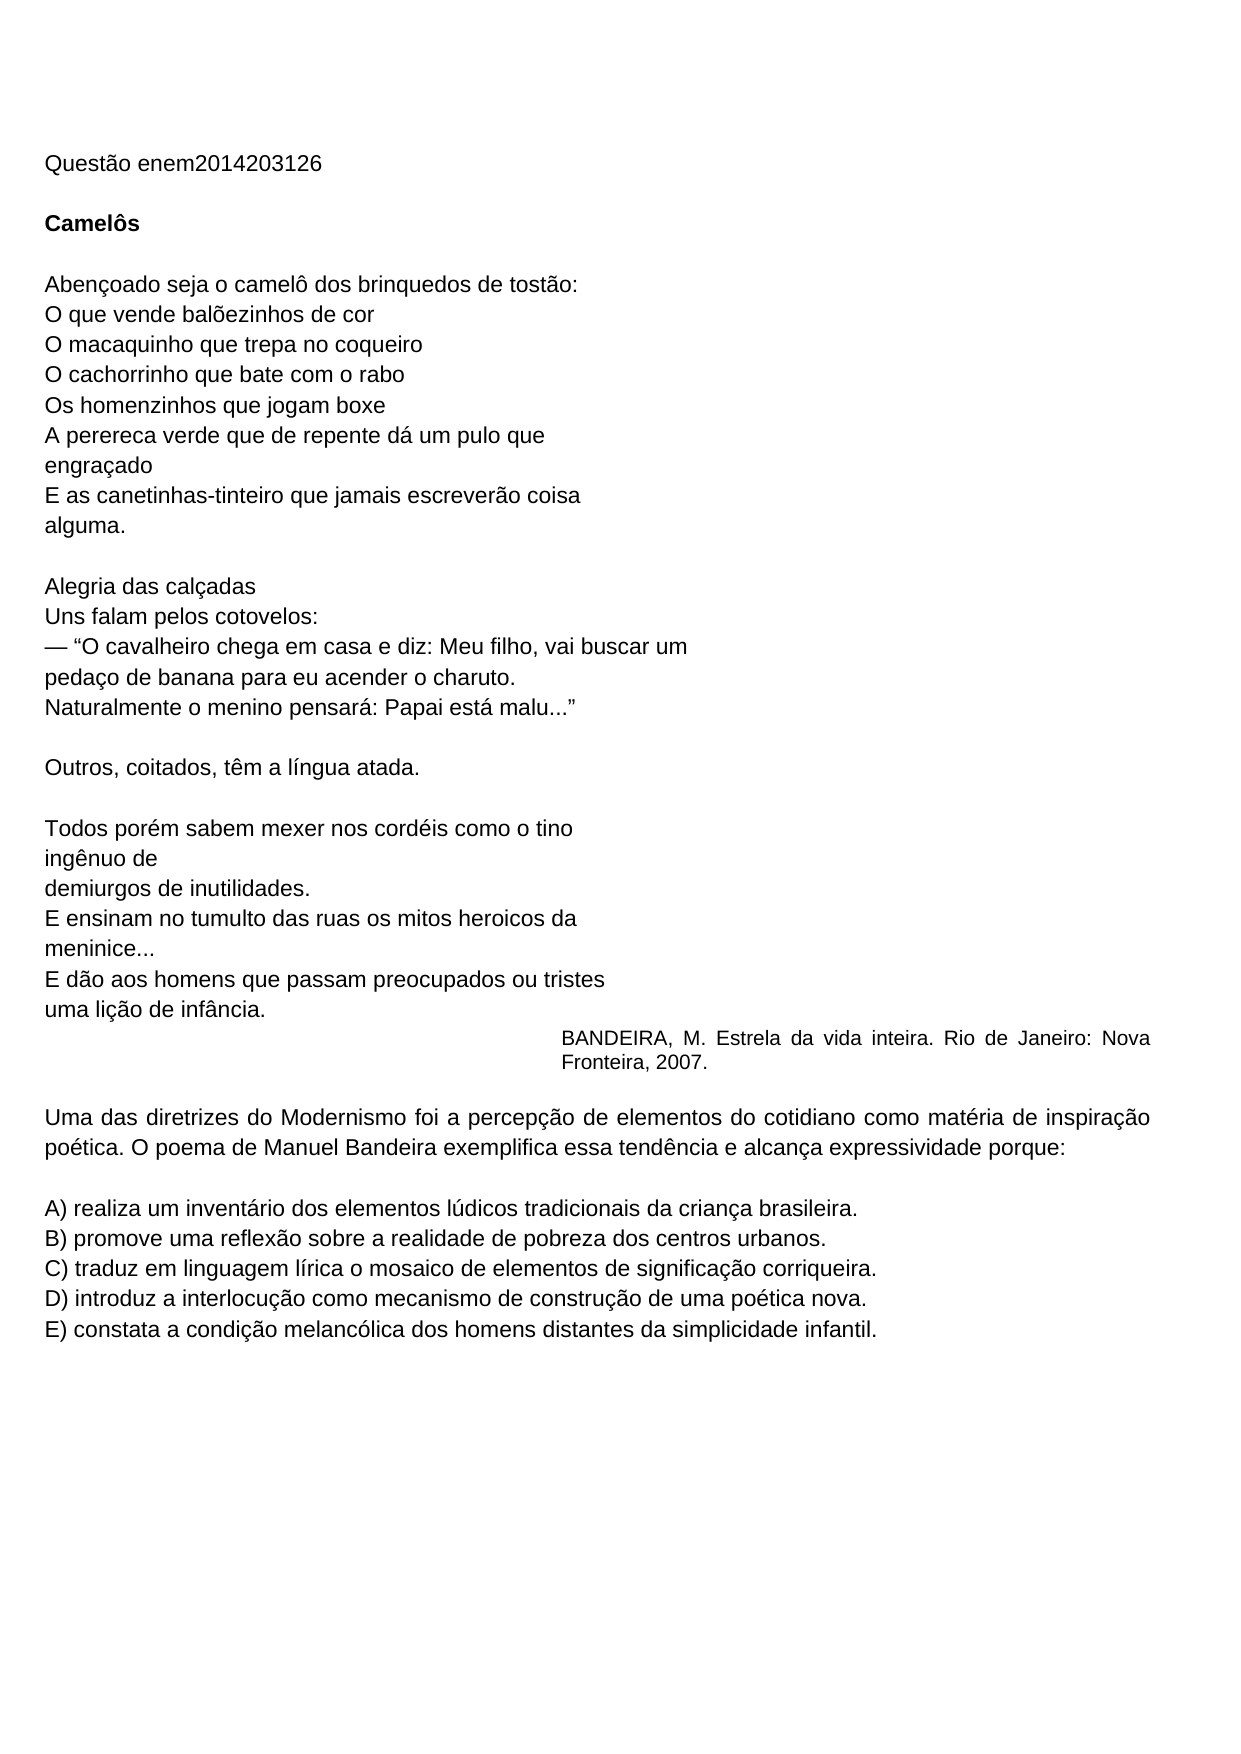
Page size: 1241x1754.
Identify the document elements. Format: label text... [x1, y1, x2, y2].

text Questão enem2014203126 [44, 150, 1151, 176]
text Naturalmente o menino pensará: Papai está malu...” [44, 694, 1151, 720]
text Uns falam pelos cotovelos: [44, 603, 1151, 629]
text E ensinam no tumulto das ruas os mitos heroicos da [44, 905, 1151, 932]
text uma lição de infância. [44, 996, 1151, 1022]
text ingênuo de [44, 845, 1151, 871]
text BANDEIRA, M. Estrela da vida inteira. Rio de Janeiro: Nova Fronteira, 2007. [561, 1026, 1151, 1074]
text meninice... [44, 935, 1151, 962]
text demiurgos de inutilidades. [44, 875, 1151, 901]
text alguma. [44, 512, 1151, 539]
text Uma das diretrizes do Modernismo foi a percepção de elementos do cotidiano como matéria de inspiração poética. O poema de Manuel Bandeira exemplifica essa tendência e alcança expressividade porque: [44, 1104, 1151, 1161]
text Outros, coitados, têm a língua atada. [44, 754, 1151, 781]
text D) introduz a interlocução como mecanismo de construção de uma poética nova. [44, 1285, 1151, 1312]
text engraçado [44, 452, 1151, 478]
text B) promove uma reflexão sobre a realidade de pobreza dos centros urbanos. [44, 1225, 1151, 1251]
text C) traduz em linguagem lírica o mosaico de elementos de significação corriqueira. [44, 1255, 1151, 1282]
text A) realiza um inventário dos elementos lúdicos tradicionais da criança brasileira. [44, 1195, 1151, 1221]
text Os homenzinhos que jogam boxe [44, 392, 1151, 418]
text O que vende balõezinhos de cor [44, 301, 1151, 327]
text A perereca verde que de repente dá um pulo que [44, 422, 1151, 448]
text Alegria das calçadas [44, 573, 1151, 599]
text Todos porém sabem mexer nos cordéis como o tino [44, 814, 1151, 841]
text — “O cavalheiro chega em casa e diz: Meu filho, vai buscar um [0, 633, 1151, 660]
text pedaço de banana para eu acender o charuto. [44, 663, 1151, 690]
text E dão aos homens que passam preocupados ou tristes [44, 966, 1151, 992]
text E as canetinhas-tinteiro que jamais escreverão coisa [44, 482, 1151, 509]
text O cachorrinho que bate com o rabo [44, 361, 1151, 388]
text E) constata a condição melancólica dos homens distantes da simplicidade infantil. [44, 1316, 1151, 1342]
text Camelôs [44, 210, 1151, 237]
text Abençoado seja o camelô dos brinquedos de tostão: [44, 271, 1151, 297]
text O macaquinho que trepa no coqueiro [44, 331, 1151, 358]
